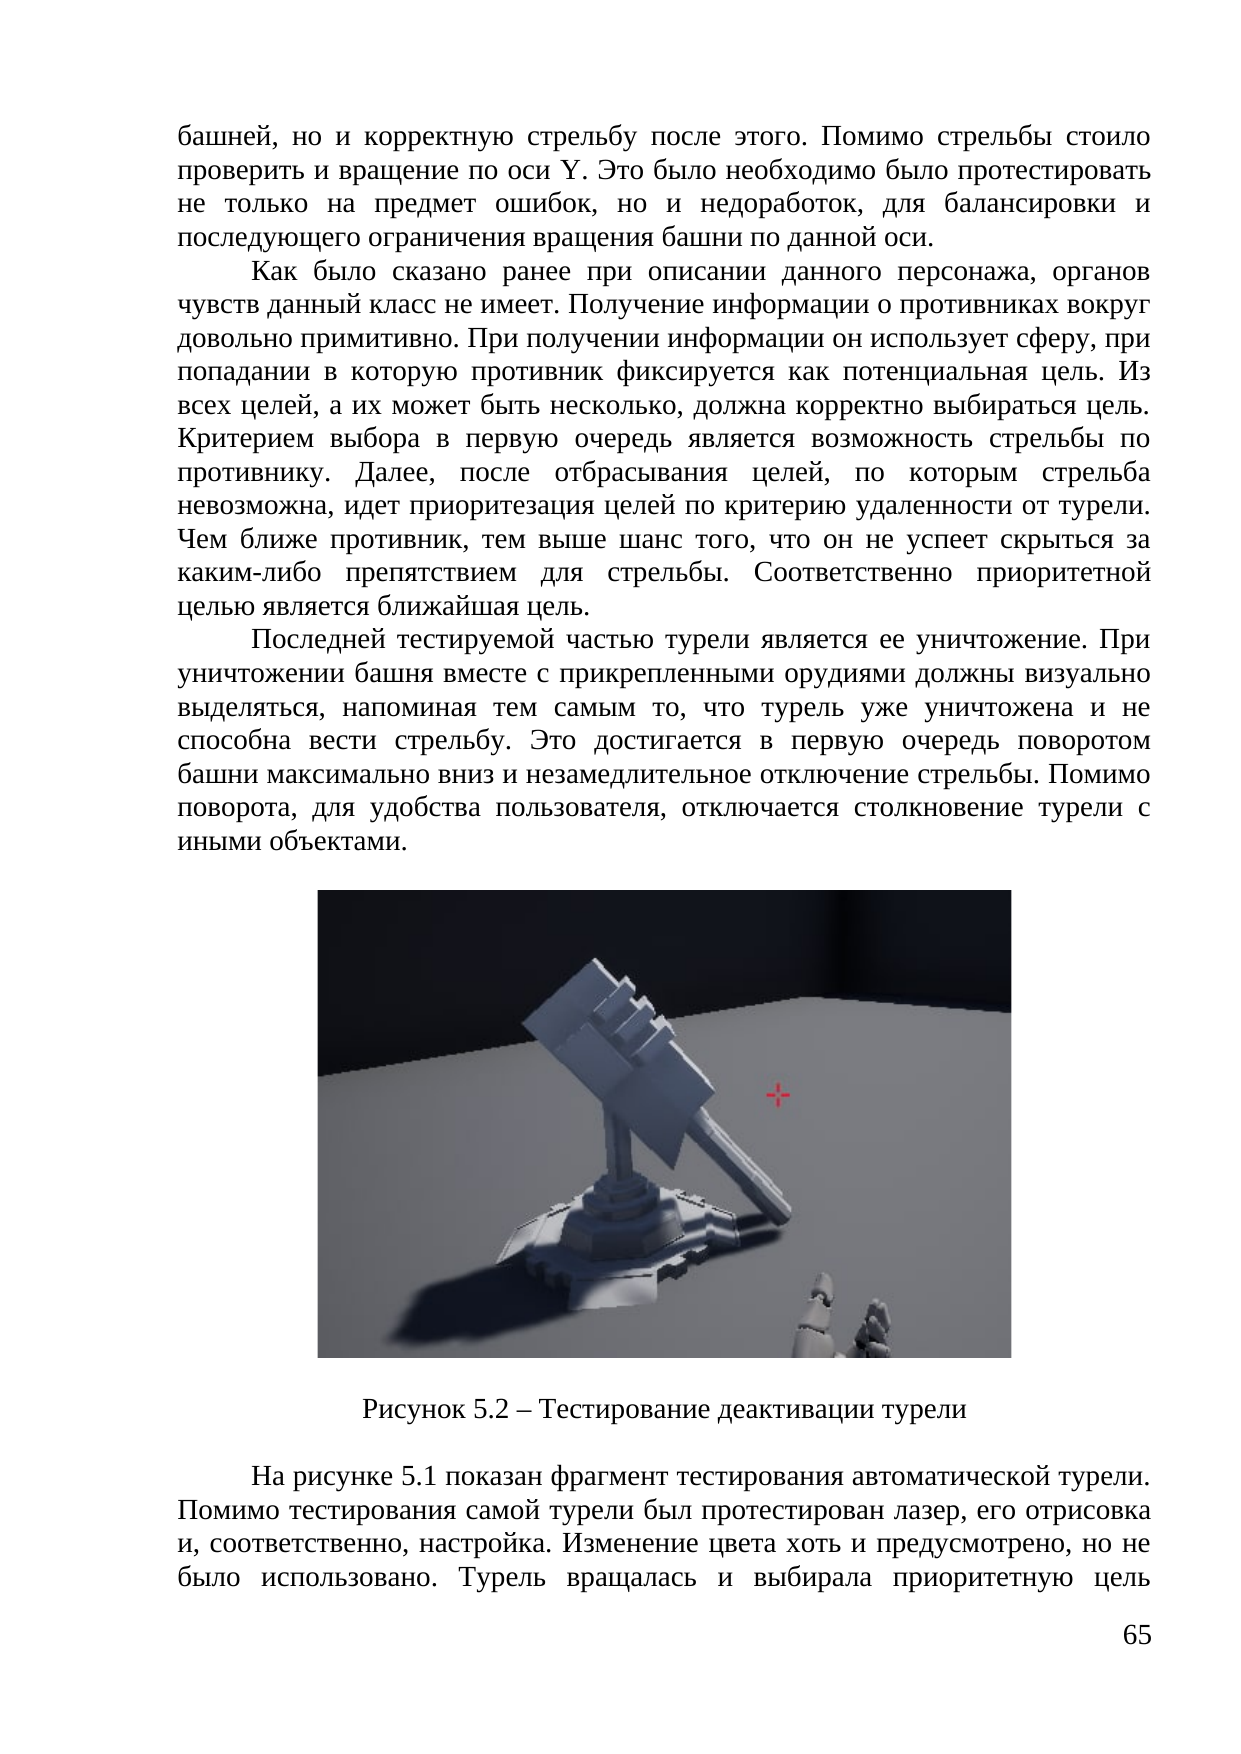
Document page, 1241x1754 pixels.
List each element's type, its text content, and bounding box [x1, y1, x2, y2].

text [177, 1458, 1152, 1593]
text Как было сказано ранее при описании данного персонажа, органов чувств данный класс не имеет. Получение информации о противниках вокруг довольно примитивно. При получении информации он использует сферу, при попадании в которую противник фиксируется как потенциальная цель. Из всех целей, а их может быть несколько, должна корректно выбираться цель. Критерием выбора в первую очередь является возможность стрельбы по противнику. Далее, после отбрасывания целей, по которым стрельба невозможна, идет приоритезация целей по критерию удаленности от турели. Чем ближе противник, тем выше шанс того, что он не успеет скрыться за каким-либо препятствием для стрельбы. Соответственно приоритетной целью является ближайшая цель. [177, 253, 1152, 622]
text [177, 118, 1152, 253]
text Рисунок 5.2 – Тестирование деактивации турели [177, 1391, 1152, 1425]
picture [317, 890, 1012, 1358]
text Последней тестируемой частью турели является ее уничтожение. При уничтожении башня вместе с прикрепленными орудиями должны визуально выделяться, напоминая тем самым то, что турель уже уничтожена и не способна вести стрельбу. Это достигается в первую очередь поворотом башни максимально вниз и незамедлительное отключение стрельбы. Помимо поворота, для удобства пользователя, отключается столкновение турели с иными объектами. [177, 622, 1152, 856]
